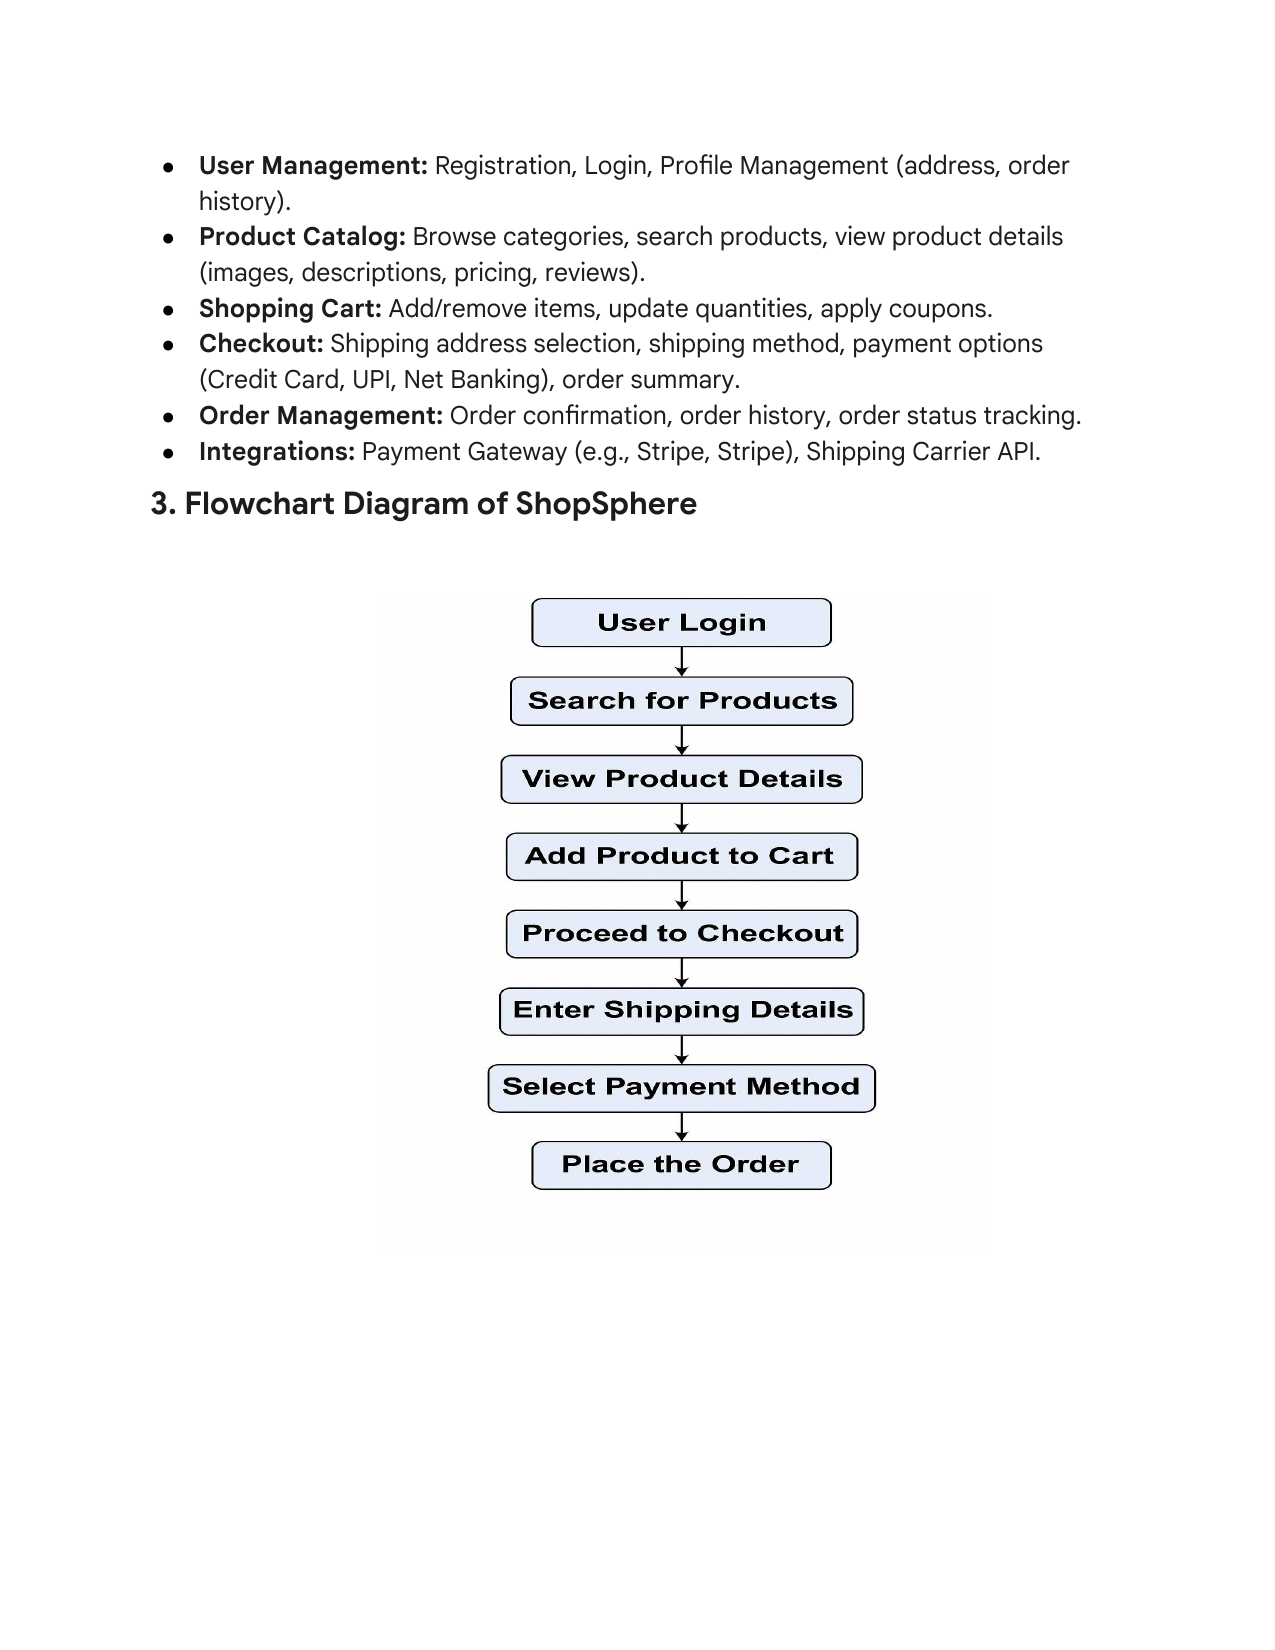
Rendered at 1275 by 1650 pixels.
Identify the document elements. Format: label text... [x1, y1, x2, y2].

list Product Catalog: Browse categories, search products, view product details (images, descriptions, pricing, reviews). [161, 221, 1125, 288]
subtitle 3. Flowchart Diagram of ShopSphere [150, 484, 1125, 523]
list Checkout: Shipping address selection, shipping method, payment options (Credit Card, UPI, Net Banking), order summary. [161, 329, 1125, 396]
list Order Management: Order confirmation, order history, order status tracking. [161, 400, 1125, 431]
picture [375, 592, 988, 1252]
list User Management: Registration, Login, Profile Management (address, order history). [161, 150, 1125, 217]
list Integrations: Payment Gateway (e.g., Stripe, Stripe), Shipping Carrier API. [161, 436, 1125, 467]
list Shopping Cart: Add/remove items, update quantities, apply coupons. [161, 293, 1125, 324]
